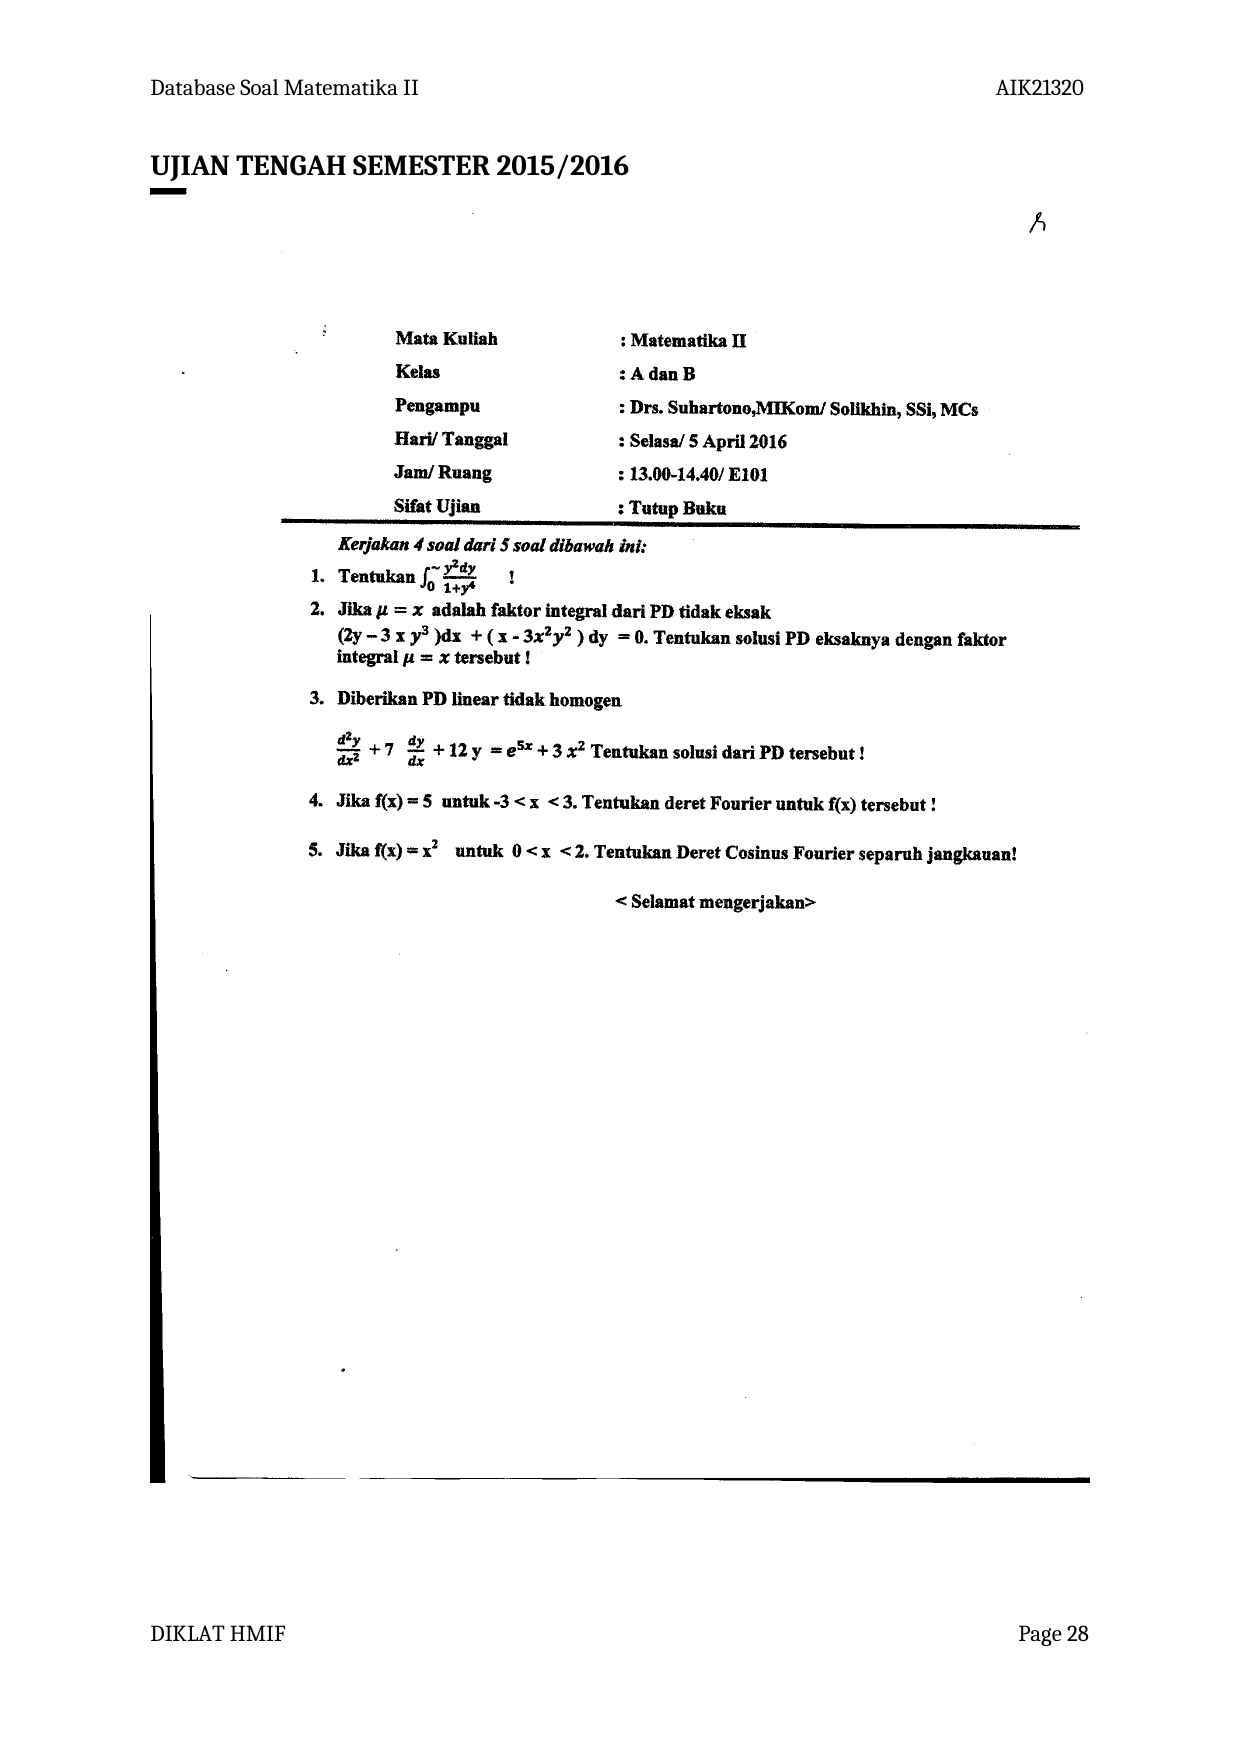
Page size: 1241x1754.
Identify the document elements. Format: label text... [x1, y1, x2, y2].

picture [150, 188, 1090, 1483]
text UJIAN TENGAH SEMESTER 2015/2016 [150, 149, 1144, 182]
